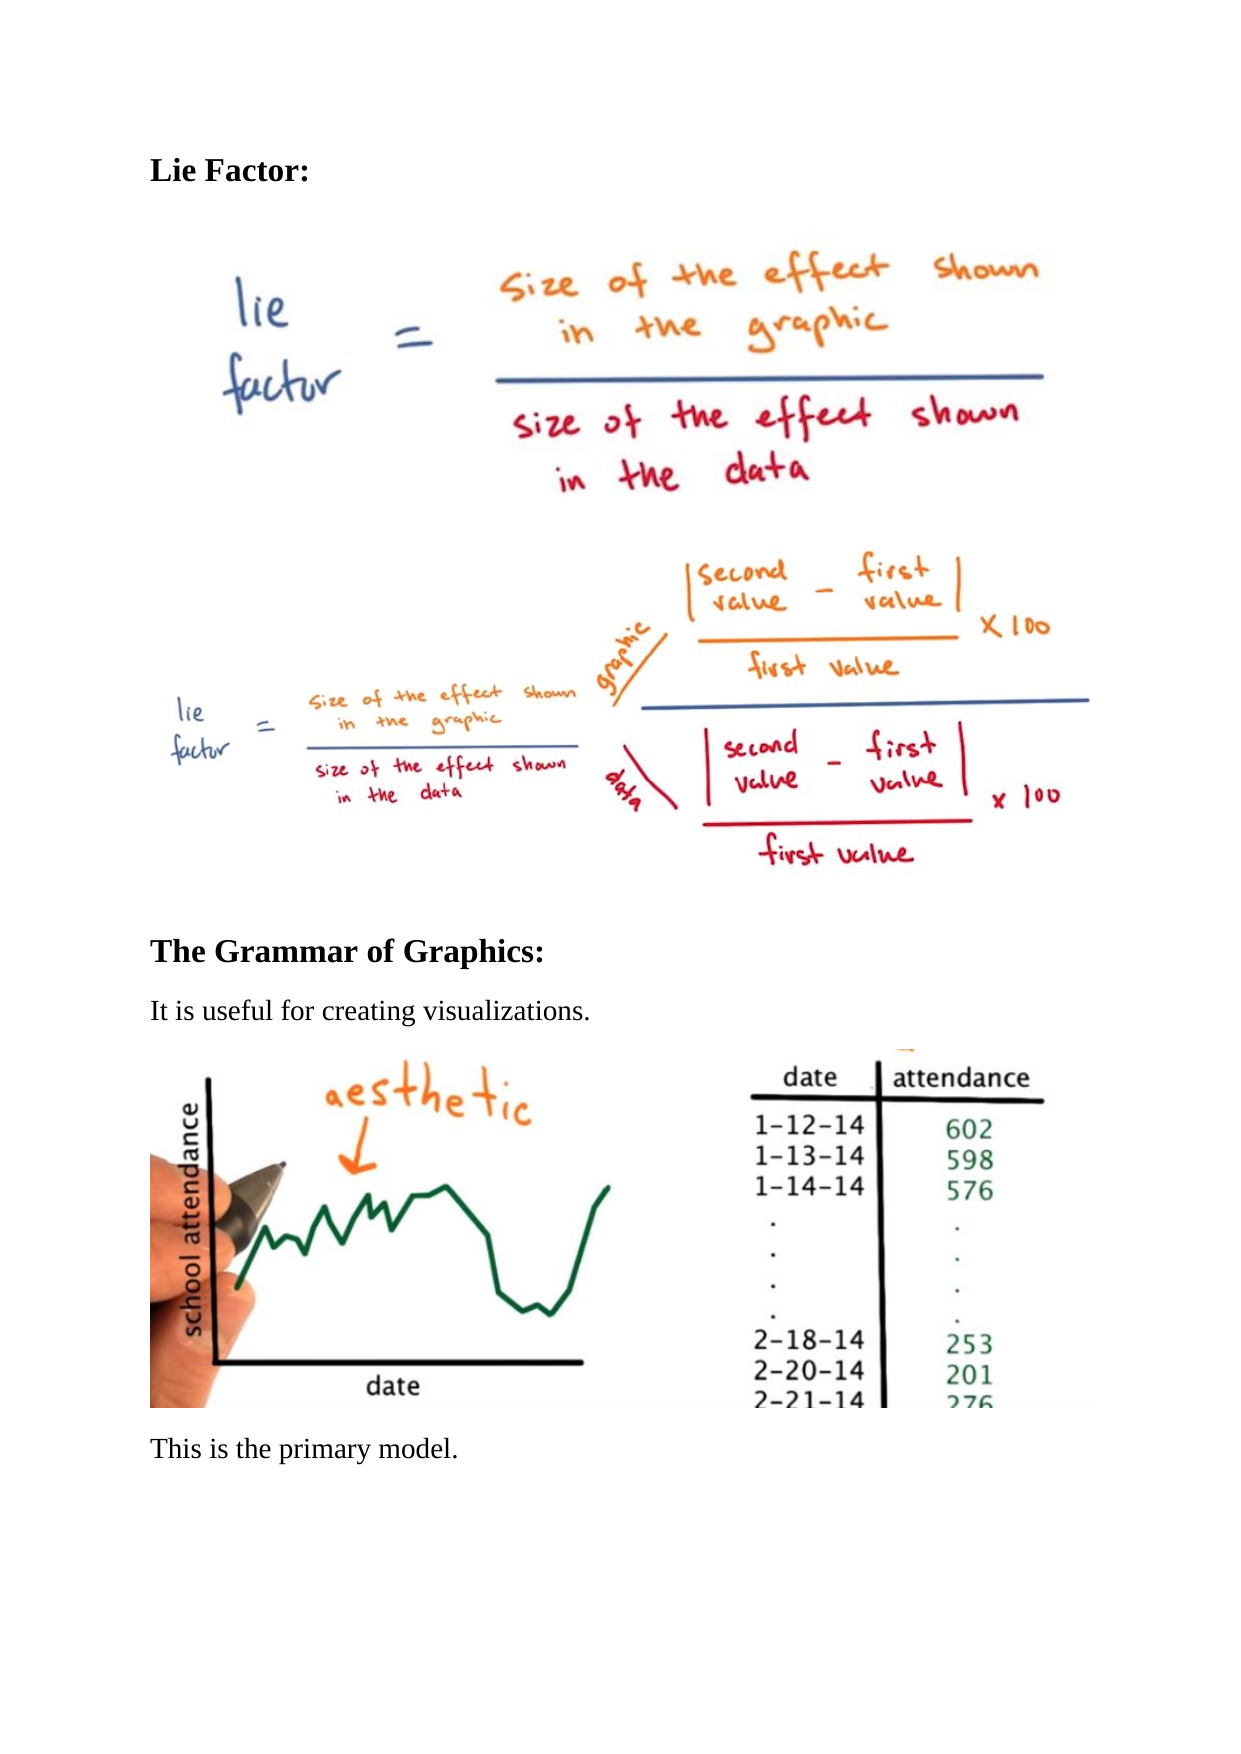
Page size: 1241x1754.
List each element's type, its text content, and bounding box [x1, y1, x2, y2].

text It is useful for creating visualizations. [150, 993, 1090, 1026]
text This is the primary model. [150, 1431, 1090, 1465]
picture [150, 530, 1091, 908]
picture [150, 211, 1091, 507]
text Lie Factor: [150, 150, 1090, 188]
picture [150, 1049, 1091, 1408]
text The Grammar of Graphics: [150, 931, 1090, 969]
